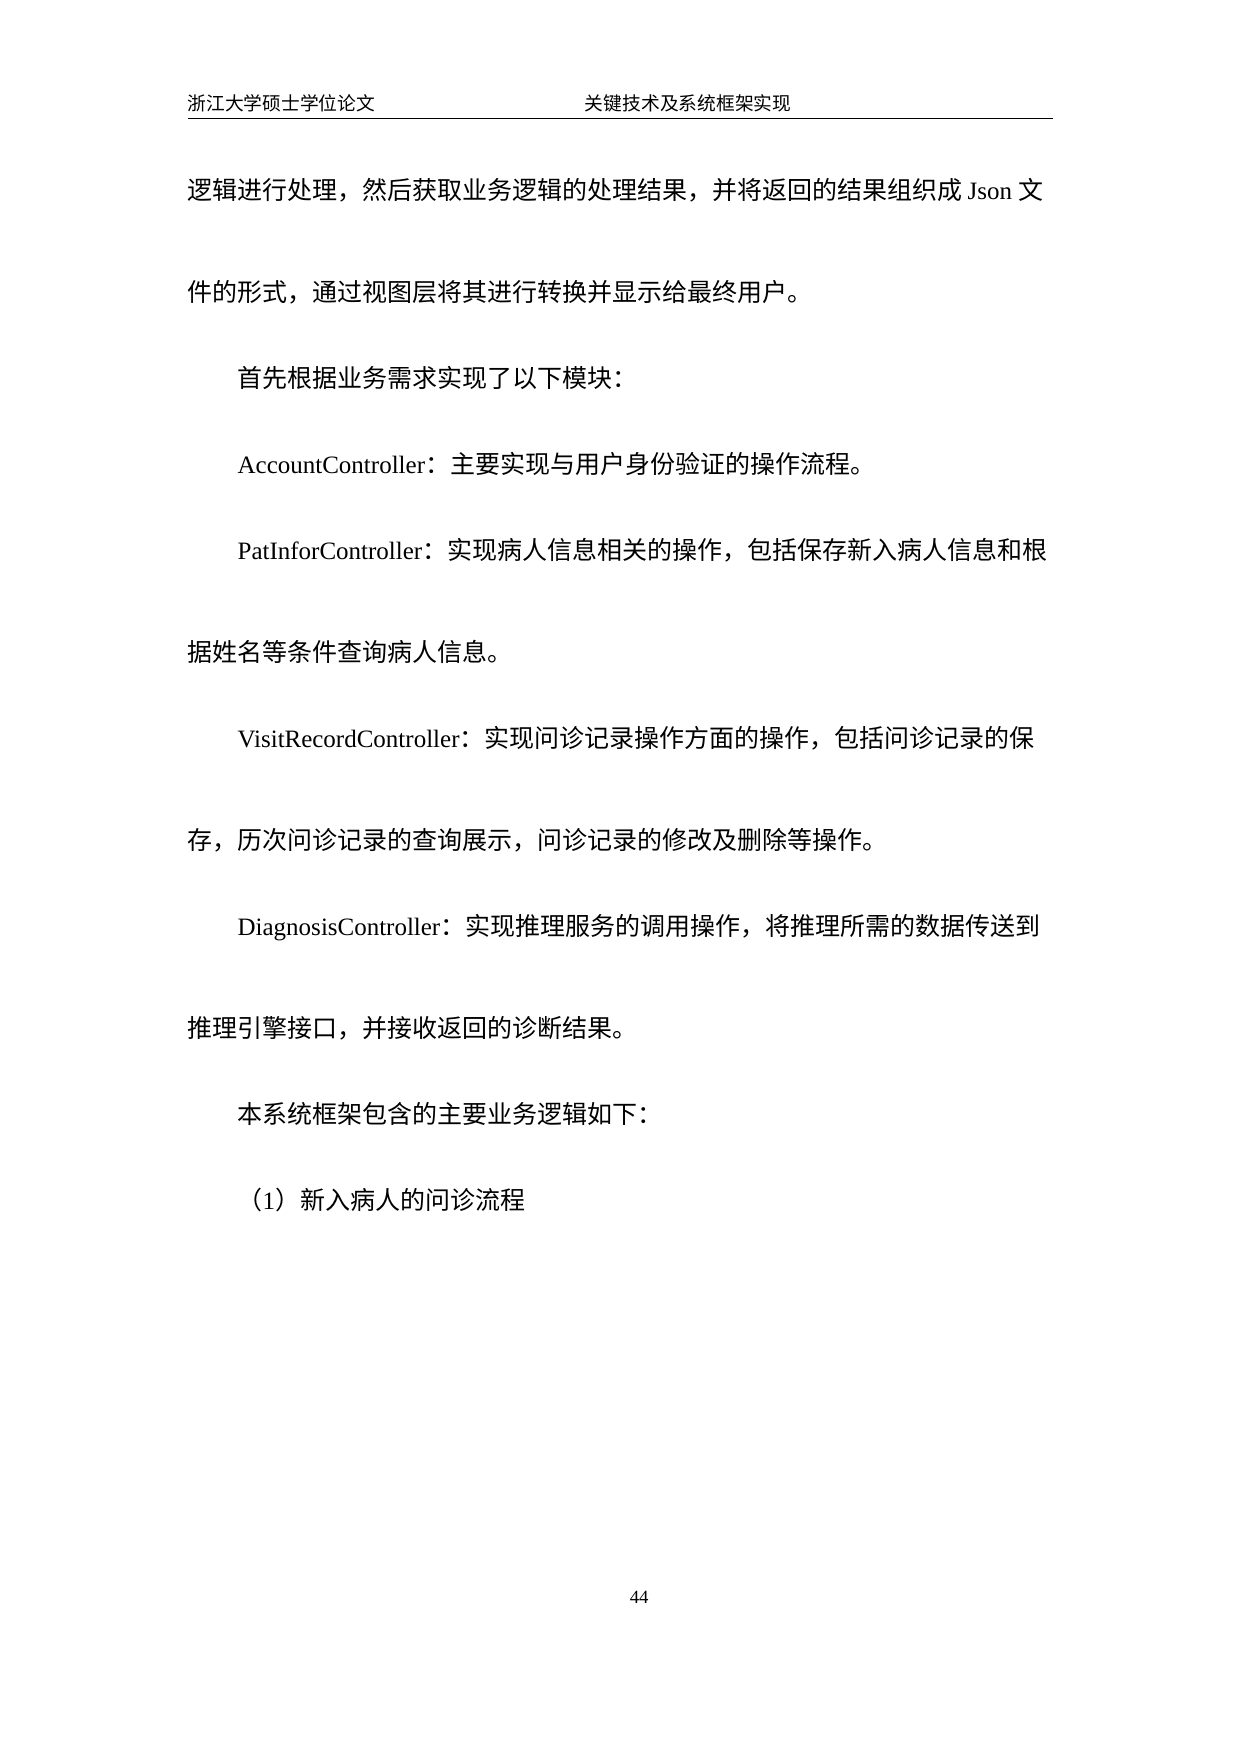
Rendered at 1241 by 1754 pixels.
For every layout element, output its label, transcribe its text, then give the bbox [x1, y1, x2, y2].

text 本系统框架包含的主要业务逻辑如下： [187, 1079, 1053, 1147]
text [187, 155, 1053, 325]
text AccountController：主要实现与用户身份验证的操作流程。 [187, 429, 1053, 497]
text DiagnosisController：实现推理服务的调用操作，将推理所需的数据传送到推理引擎接口，并接收返回的诊断结果。 [187, 891, 1053, 1061]
text （1）新入病人的问诊流程 [187, 1165, 1053, 1233]
text 首先根据业务需求实现了以下模块： [187, 343, 1053, 411]
text VisitRecordController：实现问诊记录操作方面的操作，包括问诊记录的保存，历次问诊记录的查询展示，问诊记录的修改及删除等操作。 [187, 703, 1053, 873]
text PatInforController：实现病人信息相关的操作，包括保存新入病人信息和根据姓名等条件查询病人信息。 [187, 515, 1053, 685]
